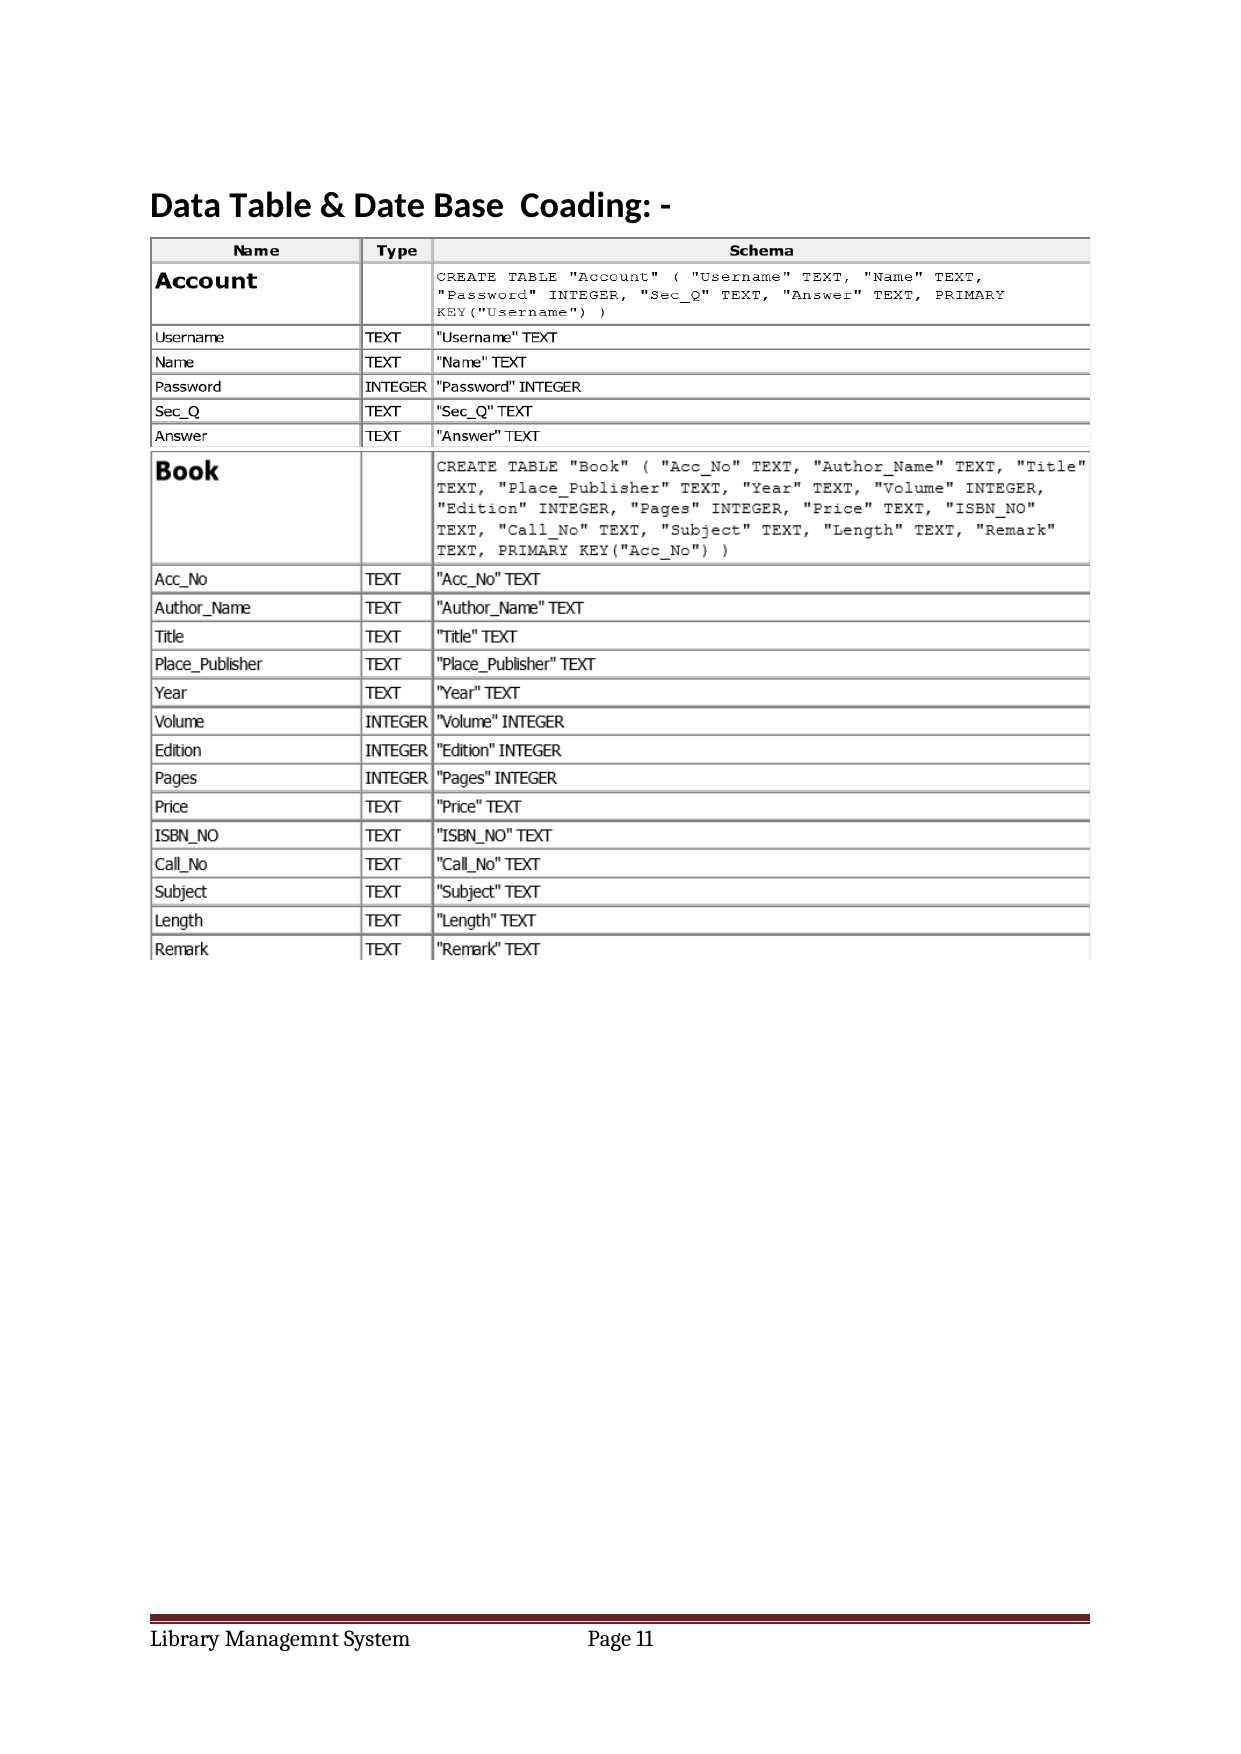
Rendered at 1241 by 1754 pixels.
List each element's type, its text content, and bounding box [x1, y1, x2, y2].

picture [150, 451, 1091, 960]
text Data Table & Date Base Coading: - [150, 150, 1090, 226]
picture [150, 237, 1091, 447]
